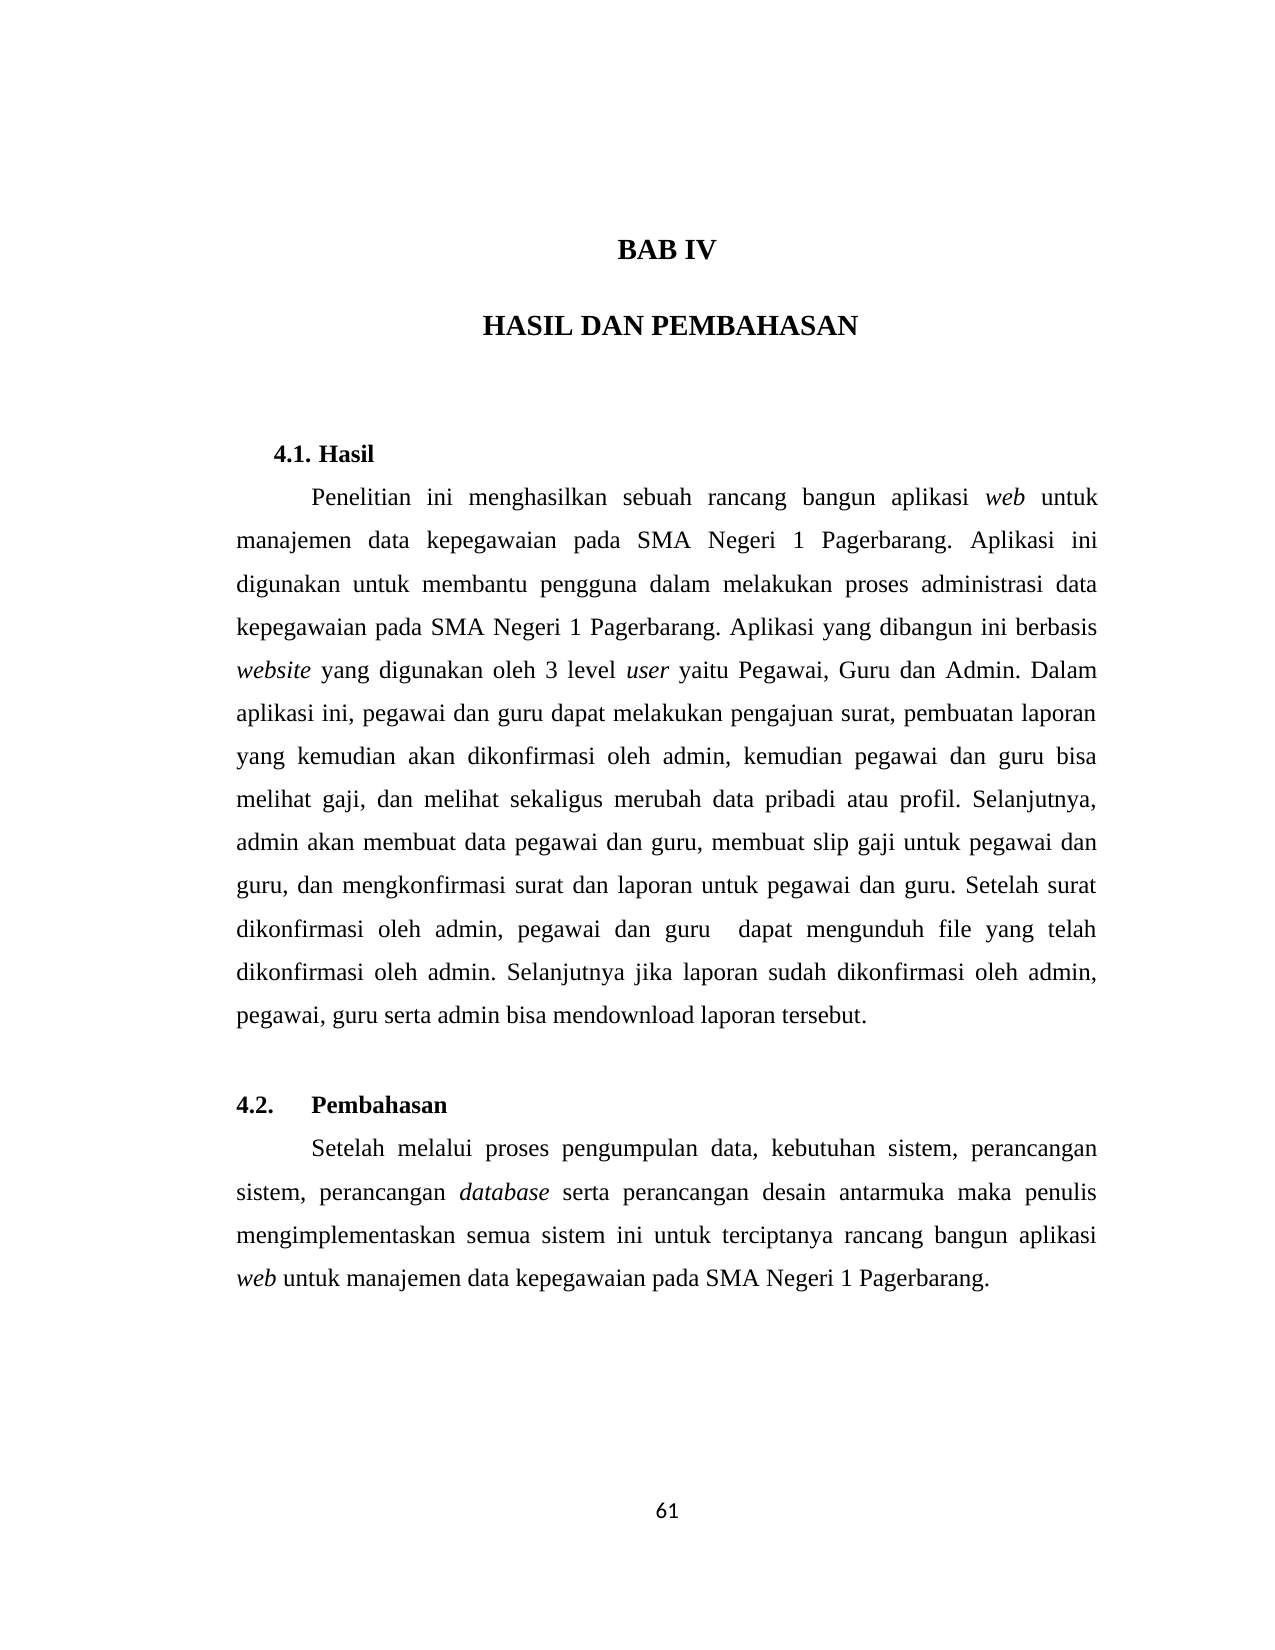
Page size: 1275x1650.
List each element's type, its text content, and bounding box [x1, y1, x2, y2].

subtitle BAB IV [236, 232, 1098, 266]
text Setelah melalui proses pengumpulan data, kebutuhan sistem, perancangan sistem, perancangan database serta perancangan desain antarmuka maka penulis mengimplementaskan semua sistem ini untuk terciptanya rancang bangun aplikasi web untuk manajemen data kepegawaian pada SMA Negeri 1 Pagerbarang. [236, 1133, 1098, 1292]
subtitle Pembahasan [236, 1090, 1098, 1119]
subtitle Hasil [274, 439, 1098, 468]
text Penelitian ini menghasilkan sebuah rancang bangun aplikasi web untuk manajemen data kepegawaian pada SMA Negeri 1 Pagerbarang. Aplikasi ini digunakan untuk membantu pengguna dalam melakukan proses administrasi data kepegawaian pada SMA Negeri 1 Pagerbarang. Aplikasi yang dibangun ini berbasis website yang digunakan oleh 3 level user yaitu Pegawai, Guru dan Admin. Dalam aplikasi ini, pegawai dan guru dapat melakukan pengajuan surat, pembuatan laporan yang kemudian akan dikonfirmasi oleh admin, kemudian pegawai dan guru bisa melihat gaji, dan melihat sekaligus merubah data pribadi atau profil. Selanjutnya, admin akan membuat data pegawai dan guru, membuat slip gaji untuk pegawai dan guru, dan mengkonfirmasi surat dan laporan untuk pegawai dan guru. Setelah surat dikonfirmasi oleh admin, pegawai dan guru dapat mengunduh file yang telah dikonfirmasi oleh admin. Selanjutnya jika laporan sudah dikonfirmasi oleh admin, pegawai, guru serta admin bisa mendownload laporan tersebut. [236, 482, 1098, 1029]
subtitle HASIL DAN PEMBAHASAN [236, 308, 1098, 341]
